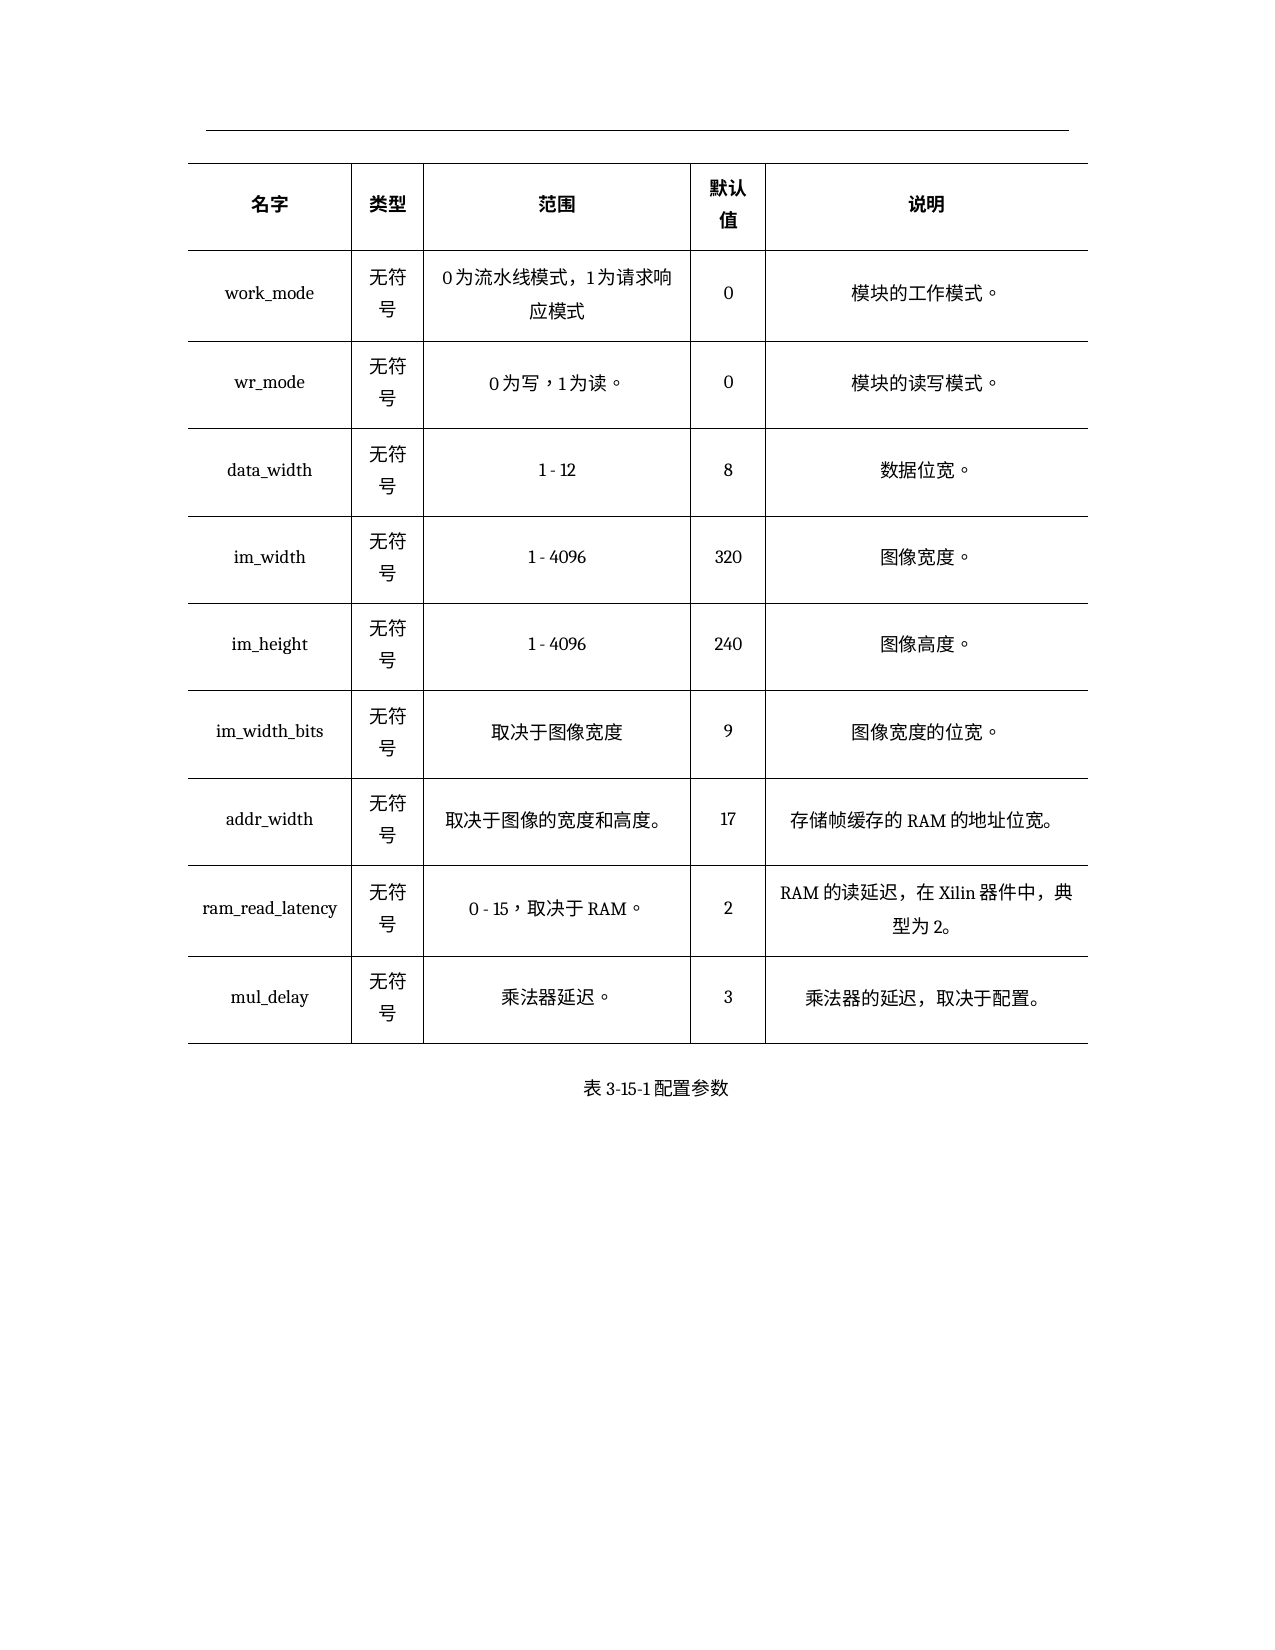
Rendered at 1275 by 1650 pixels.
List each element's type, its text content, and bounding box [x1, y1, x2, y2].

table_cell 数据位宽。 [766, 429, 1087, 516]
table_cell 0为写，1为读。 [424, 342, 690, 428]
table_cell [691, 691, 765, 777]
table_cell 无符号 [352, 517, 423, 603]
table_cell 0为流水线模式，1为请求响应模式 [424, 251, 690, 341]
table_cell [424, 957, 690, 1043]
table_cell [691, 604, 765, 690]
table_cell data_width [188, 429, 351, 516]
table_cell 0 [691, 342, 765, 428]
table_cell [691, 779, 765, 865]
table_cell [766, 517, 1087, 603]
text 表3-15-1 配置参数 [206, 1075, 1069, 1101]
table_header 说明 [766, 164, 1087, 250]
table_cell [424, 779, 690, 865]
table_cell 模块的工作模式。 [766, 251, 1087, 341]
table_cell 8 [691, 429, 765, 516]
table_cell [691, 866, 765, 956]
table_header 范围 [424, 164, 690, 250]
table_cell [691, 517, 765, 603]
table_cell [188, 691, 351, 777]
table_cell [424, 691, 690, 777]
table_cell 无符号 [352, 429, 423, 516]
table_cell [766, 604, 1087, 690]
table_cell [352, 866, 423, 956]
table_cell 模块的读写模式。 [766, 342, 1087, 428]
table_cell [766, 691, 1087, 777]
table_cell 1 - 12 [424, 429, 690, 516]
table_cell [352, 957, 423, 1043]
table_cell wr_mode [188, 342, 351, 428]
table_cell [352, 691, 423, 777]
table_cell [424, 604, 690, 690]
table_cell work_mode [188, 251, 351, 341]
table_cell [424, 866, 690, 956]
table_cell 0 [691, 251, 765, 341]
table_header 类型 [352, 164, 423, 250]
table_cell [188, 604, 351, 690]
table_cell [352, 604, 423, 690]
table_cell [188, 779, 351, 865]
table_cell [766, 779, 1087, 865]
table_cell 1 - 4096 [424, 517, 690, 603]
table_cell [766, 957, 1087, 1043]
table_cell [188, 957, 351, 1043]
table_cell 无符号 [352, 251, 423, 341]
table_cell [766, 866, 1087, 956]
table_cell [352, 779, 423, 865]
table_header 名字 [188, 164, 351, 250]
table_header 默认值 [691, 164, 765, 250]
table_cell im_width [188, 517, 351, 603]
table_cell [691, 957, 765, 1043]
table_cell 无符号 [352, 342, 423, 428]
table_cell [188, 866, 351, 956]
